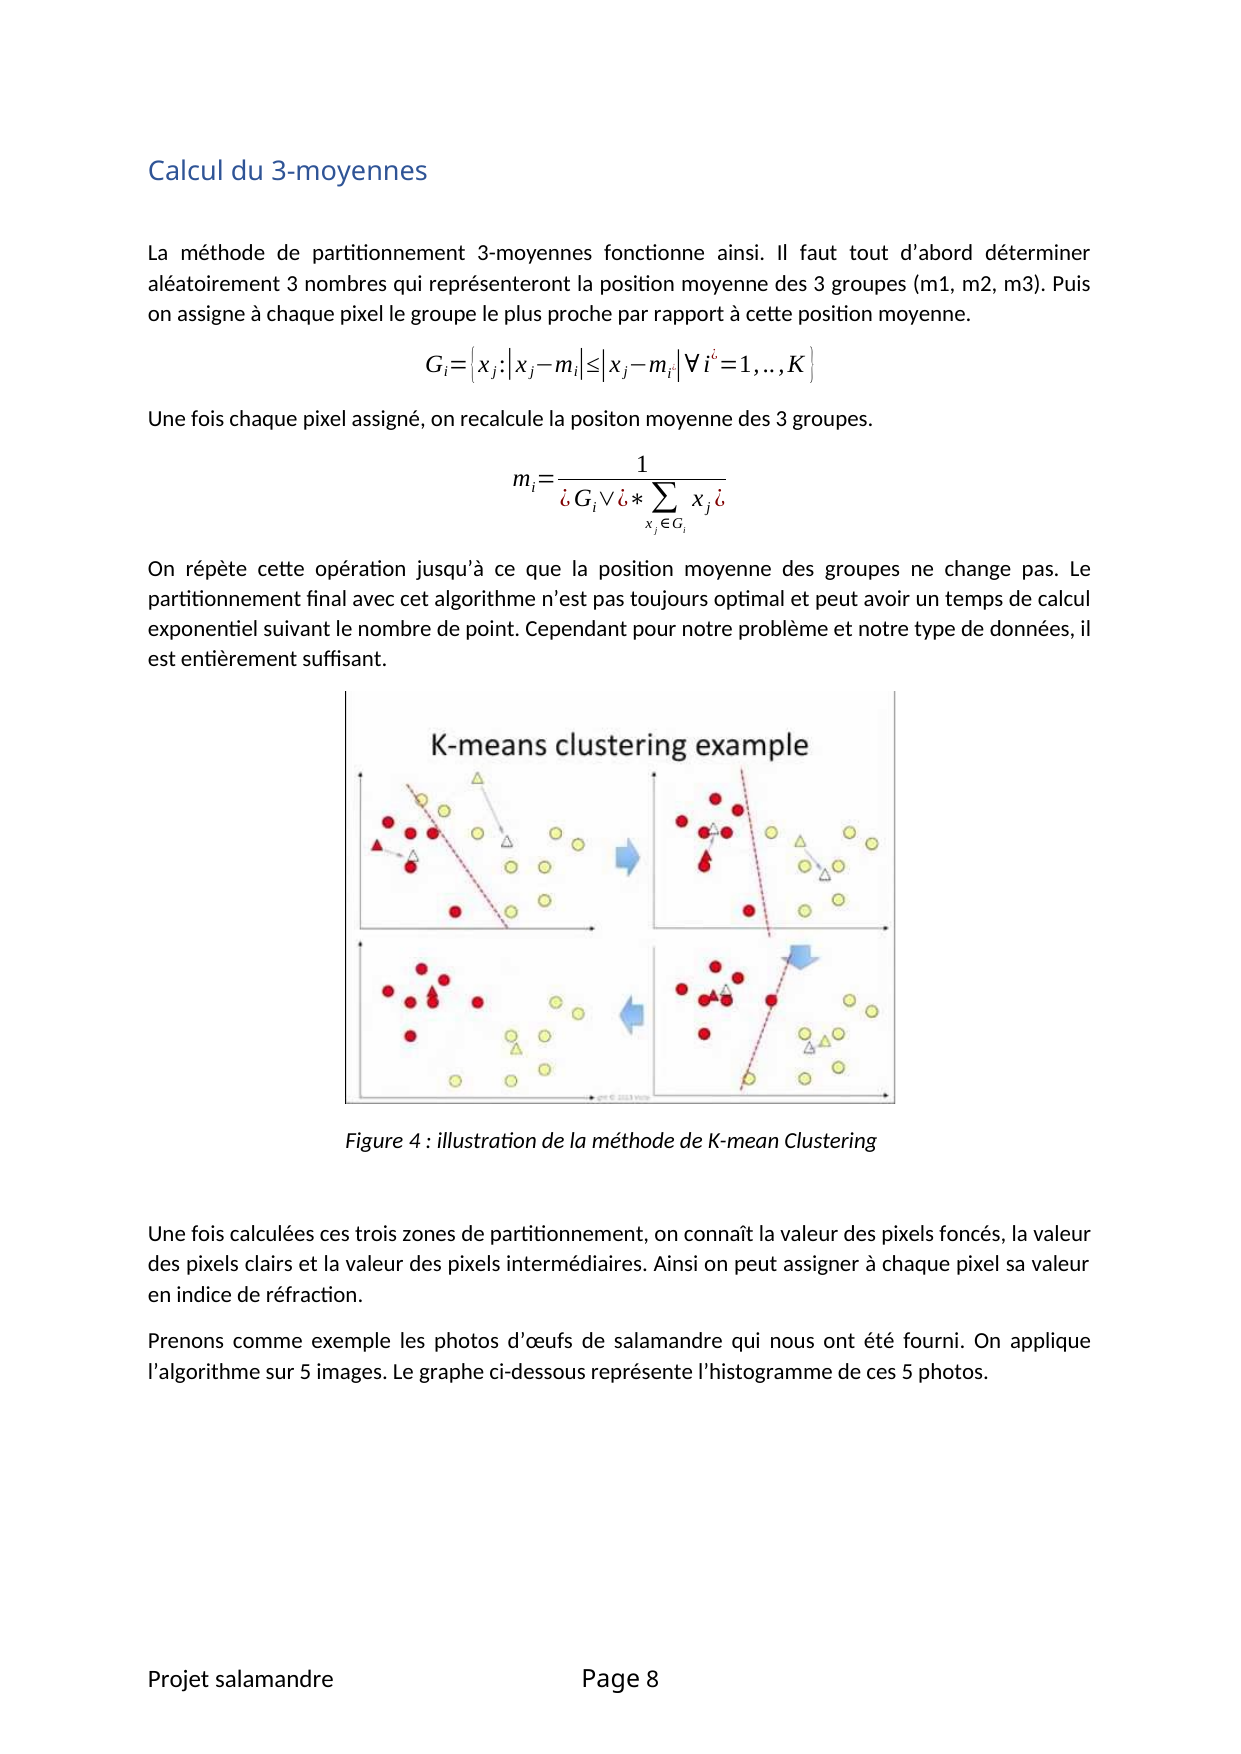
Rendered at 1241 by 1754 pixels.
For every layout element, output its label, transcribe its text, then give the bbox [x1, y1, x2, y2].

text La méthode de partitionnement 3-moyennes fonctionne ainsi. Il faut tout d’abord déterminer aléatoirement 3 nombres qui représenteront la position moyenne des 3 groupes (m1, m2, m3). Puis on assigne à chaque pixel le groupe le plus proche par rapport à cette position moyenne. [148, 238, 1093, 327]
text Une fois calculées ces trois zones de partitionnement, on connaît la valeur des pixels foncés, la valeur des pixels clairs et la valeur des pixels intermédiaires. Ainsi on peut assigner à chaque pixel sa valeur en indice de réfraction. [148, 1219, 1093, 1308]
text Une fois chaque pixel assigné, on recalcule la positon moyenne des 3 groupes. [148, 404, 1093, 432]
picture [345, 691, 896, 1104]
text Prenons comme exemple les photos d’œufs de salamandre qui nous ont été fourni. On applique l’algorithme sur 5 images. Le graphe ci-dessous représente l’histogramme de ces 5 photos. [148, 1327, 1093, 1385]
text On répète cette opération jusqu’à ce que la position moyenne des groupes ne change pas. Le partitionnement final avec cet algorithme n’est pas toujours optimal et peut avoir un temps de calcul exponentiel suivant le nombre de point. Cependant pour notre problème et notre type de données, il est entièrement suffisant. [148, 554, 1093, 672]
subtitle Calcul du 3-moyennes [148, 152, 1093, 189]
